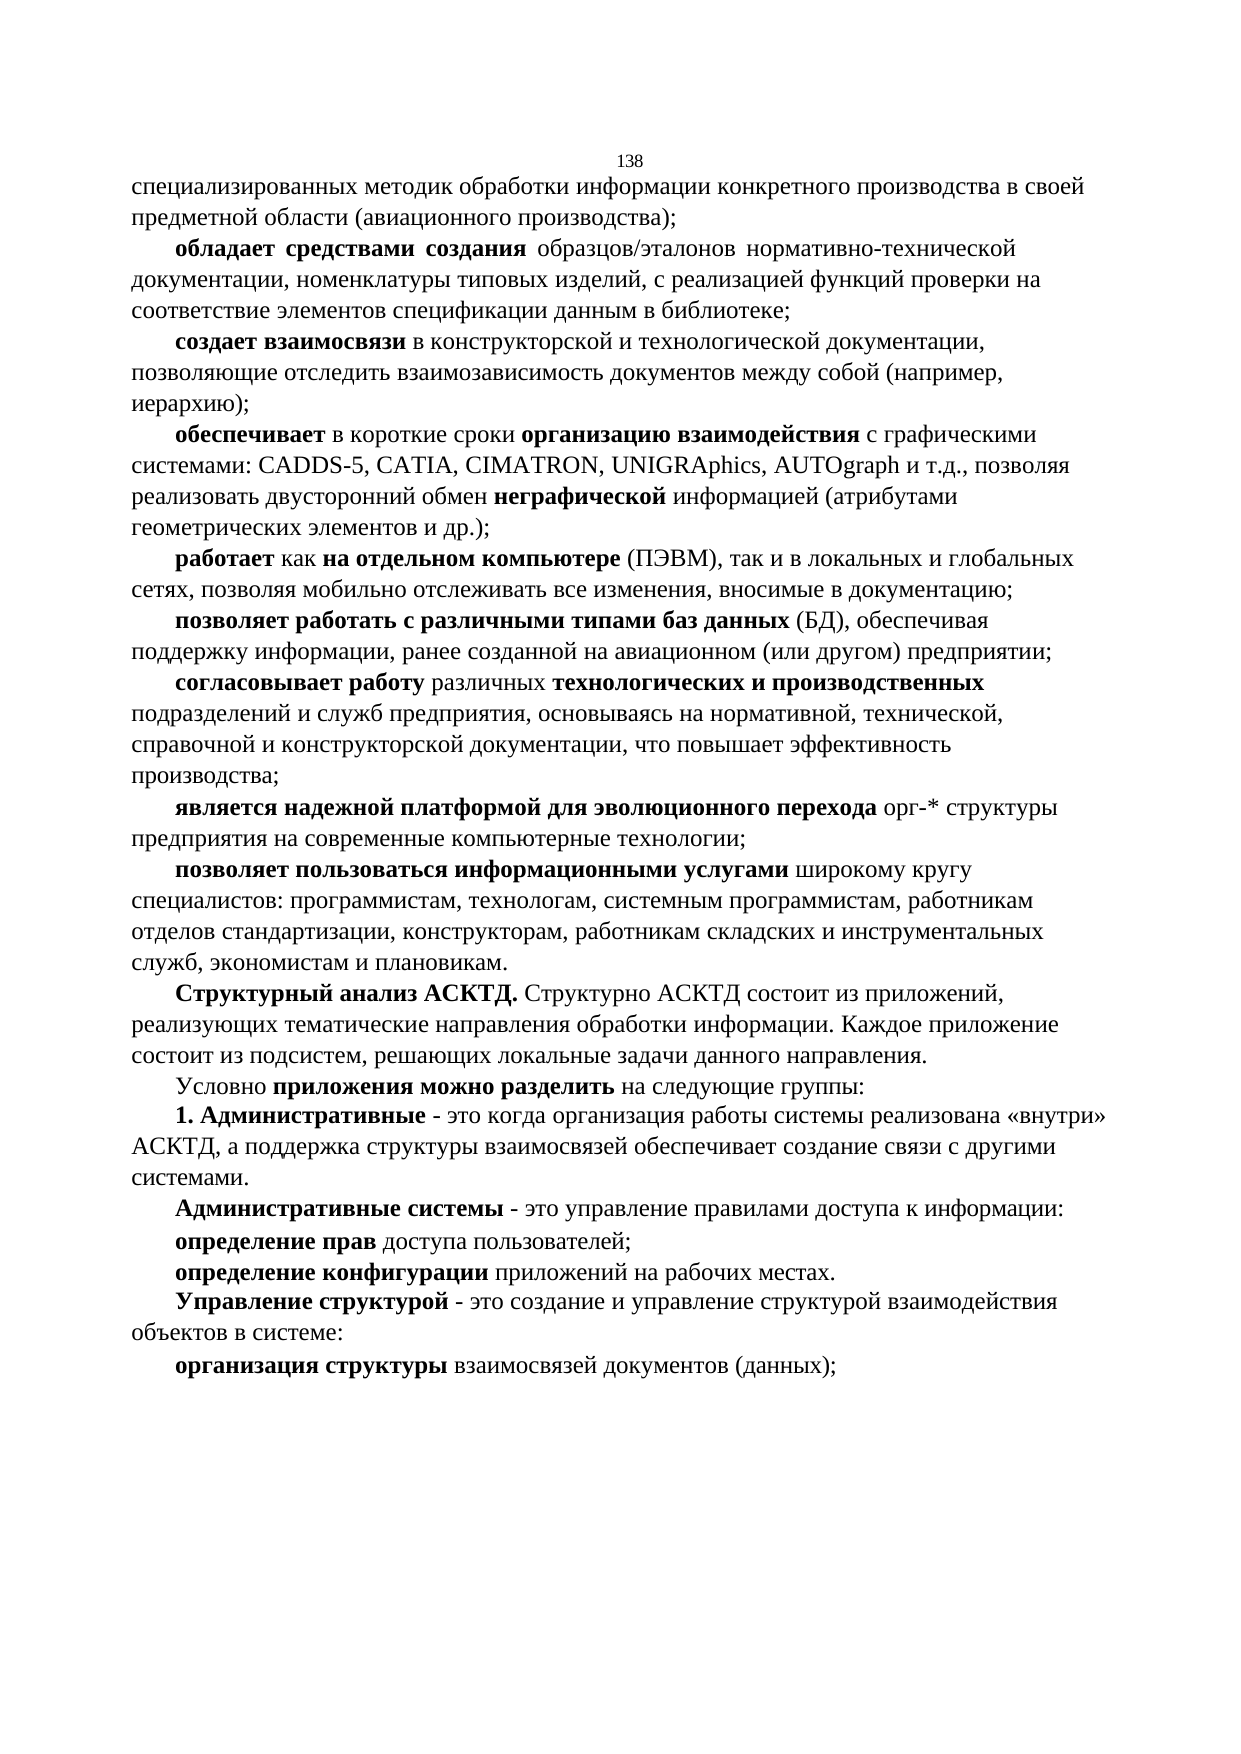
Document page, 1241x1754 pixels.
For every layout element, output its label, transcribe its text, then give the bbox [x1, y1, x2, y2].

text Структурный анализ АСКТД. Структурно АСКТД состоит из приложений, реализующих тематические направления обработки информации. Каждое приложение состоит из подсистем, решающих локальные задачи данного направления. [131, 978, 1084, 1069]
text позволяет пользоваться информационными услугами широкому кругу специалистов: программистам, технологам, системным программистам, работникам отделов стандартизации, конструкторам, работникам складских и инструментальных служб, экономистам и плановикам. [131, 854, 1084, 976]
list Административные - это когда организация работы системы реализована «внутри» АСКТД, а поддержка структуры взаимосвязей обеспечивает создание связи с другими системами. [131, 1100, 1107, 1191]
text обладает средствами создания образцов/эталонов нормативно-технической документации, номенклатуры типовых изделий, с реализацией функций проверки на соответствие элементов спецификации данным в библиотеке; [131, 233, 1166, 324]
text Условно приложения можно разделить на следующие группы: [175, 1071, 1166, 1100]
text Управление структурой - это создание и управление структурой взаимодействия объектов в системе: [131, 1286, 1084, 1346]
text определение прав доступа пользователей; [175, 1226, 1166, 1255]
text Административные системы - это управление правилами доступа к информации: [175, 1193, 1166, 1222]
text специализированных методик обработки информации конкретного производства в своей предметной области (авиационного производства); [131, 171, 1166, 231]
text является надежной платформой для эволюционного перехода орг-* структуры предприятия на современные компьютерные технологии; [131, 792, 1166, 851]
text создает взаимосвязи в конструкторской и технологической документации, позволяющие отследить взаимозависимость документов между собой (например, иерархию); [131, 326, 1033, 417]
text позволяет работать с различными типами баз данных (БД), обеспечивая поддержку информации, ранее созданной на авиационном (или другом) предприятии; [131, 605, 1084, 665]
text организация структуры взаимосвязей документов (данных); [175, 1350, 1166, 1379]
text работает как на отдельном компьютере (ПЭВМ), так и в локальных и глобальных сетях, позволяя мобильно отслеживать все изменения, вносимые в документацию; [131, 543, 1084, 603]
text согласовывает работу различных технологических и производственных подразделений и служб предприятия, основываясь на нормативной, технической, справочной и конструкторской документации, что повышает эффективность производства; [131, 667, 1033, 789]
text определение конфигурации приложений на рабочих местах. [175, 1257, 1166, 1286]
text обеспечивает в короткие сроки организацию взаимодействия с графическими системами: CADDS-5, CATIA, CIMATRON, UNIGRAphics, AUTOgraph и т.д., позволяя реализовать двусторонний обмен неграфической информацией (атрибутами геометрических элементов и др.); [131, 419, 1084, 541]
